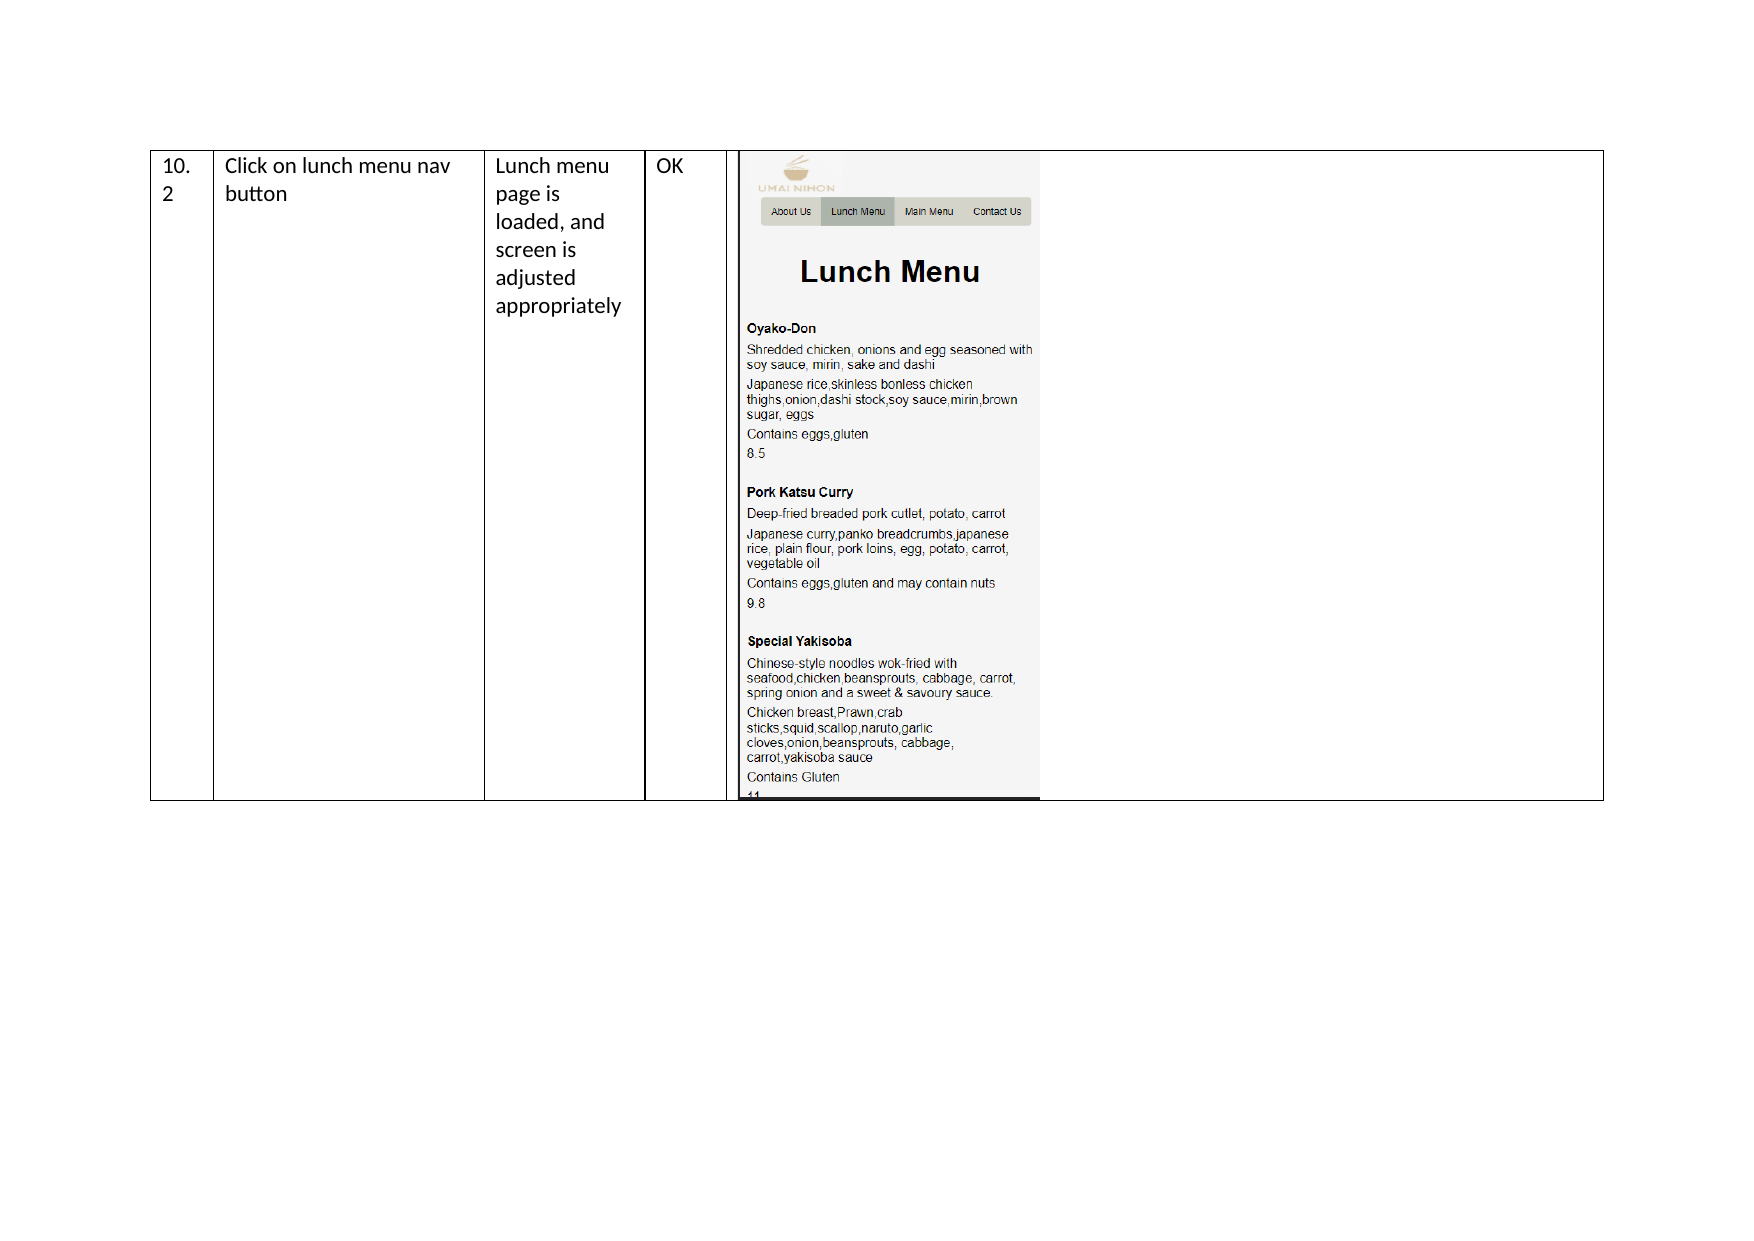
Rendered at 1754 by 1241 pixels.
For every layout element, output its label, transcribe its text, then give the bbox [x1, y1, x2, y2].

table_cell OK [646, 151, 726, 800]
table_cell Lunch menu page is loaded, and screen is adjusted appropriately [485, 151, 644, 800]
table_cell Click on lunch menu nav button [214, 151, 484, 800]
table_cell 10.2 [151, 151, 213, 800]
picture [737, 151, 1040, 800]
table_cell [1040, 151, 1603, 800]
table_cell [727, 151, 737, 800]
